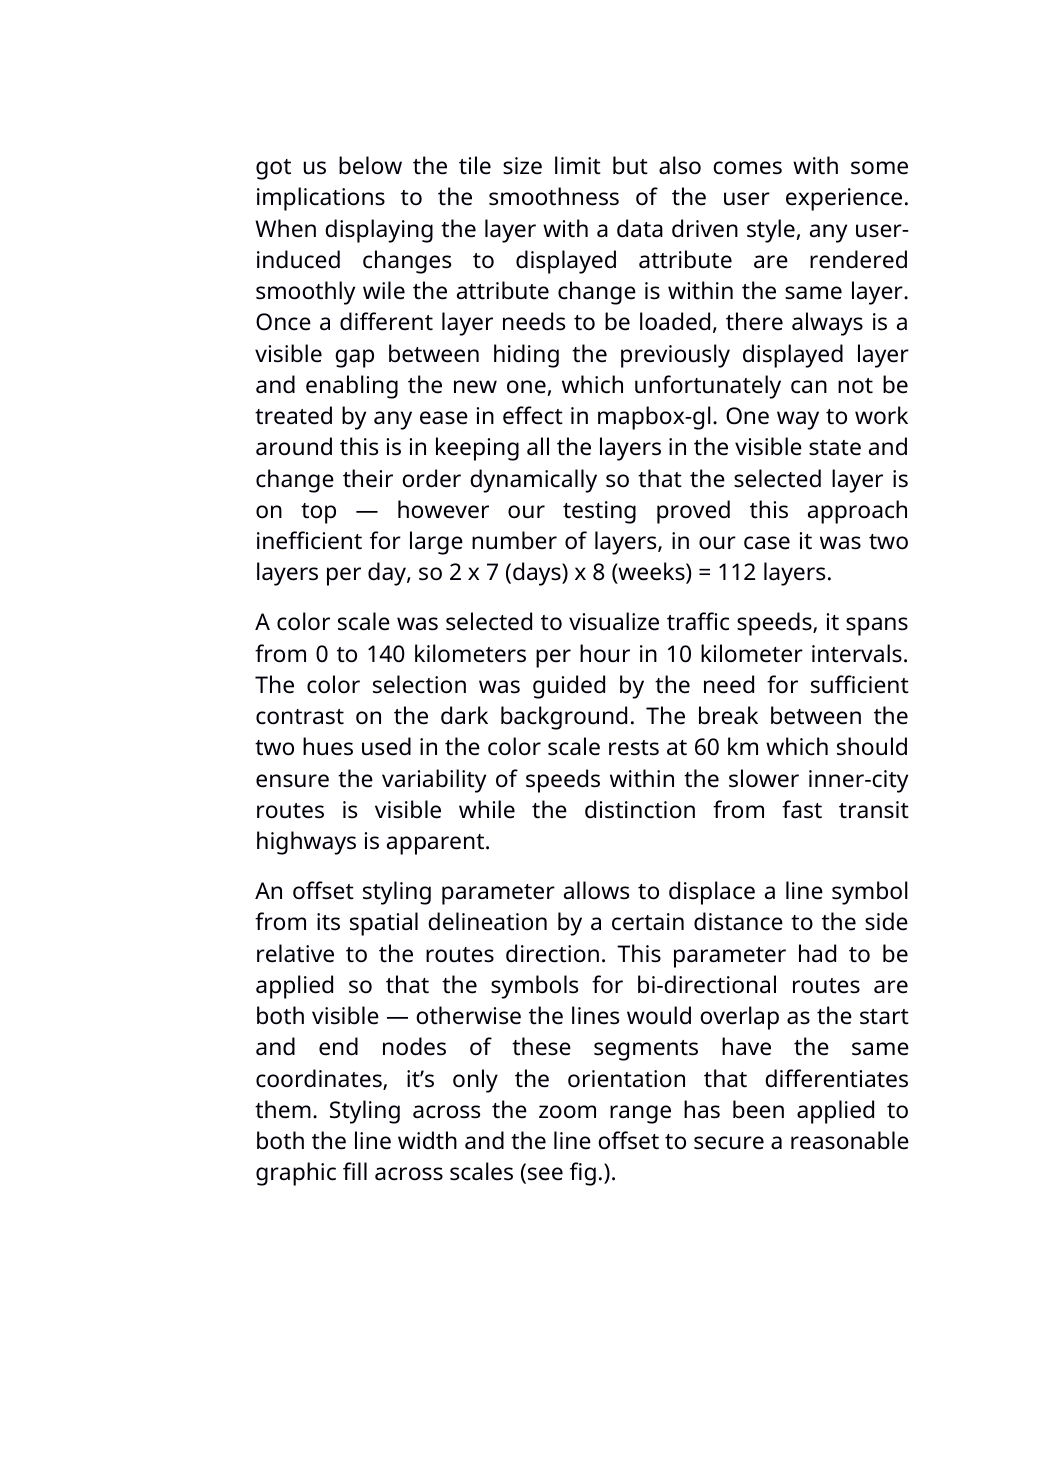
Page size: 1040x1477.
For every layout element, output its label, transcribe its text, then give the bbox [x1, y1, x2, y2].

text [255, 150, 910, 587]
text An offset styling parameter allows to displace a line symbol from its spatial delineation by a certain distance to the side relative to the routes direction. This parameter had to be applied so that the symbols for bi-directional routes are both visible — otherwise the lines would overlap as the start and end nodes of these segments have the same coordinates, it’s only the orientation that differentiates them. Styling across the zoom range has been applied to both the line width and the line offset to secure a reasonable graphic fill across scales (see fig.). [255, 875, 910, 1187]
text A color scale was selected to visualize traffic speeds, it spans from 0 to 140 kilometers per hour in 10 kilometer intervals. The color selection was guided by the need for sufficient contrast on the dark background. The break between the two hues used in the color scale rests at 60 km which should ensure the variability of speeds within the slower inner-city routes is visible while the distinction from fast transit highways is apparent. [255, 606, 910, 856]
